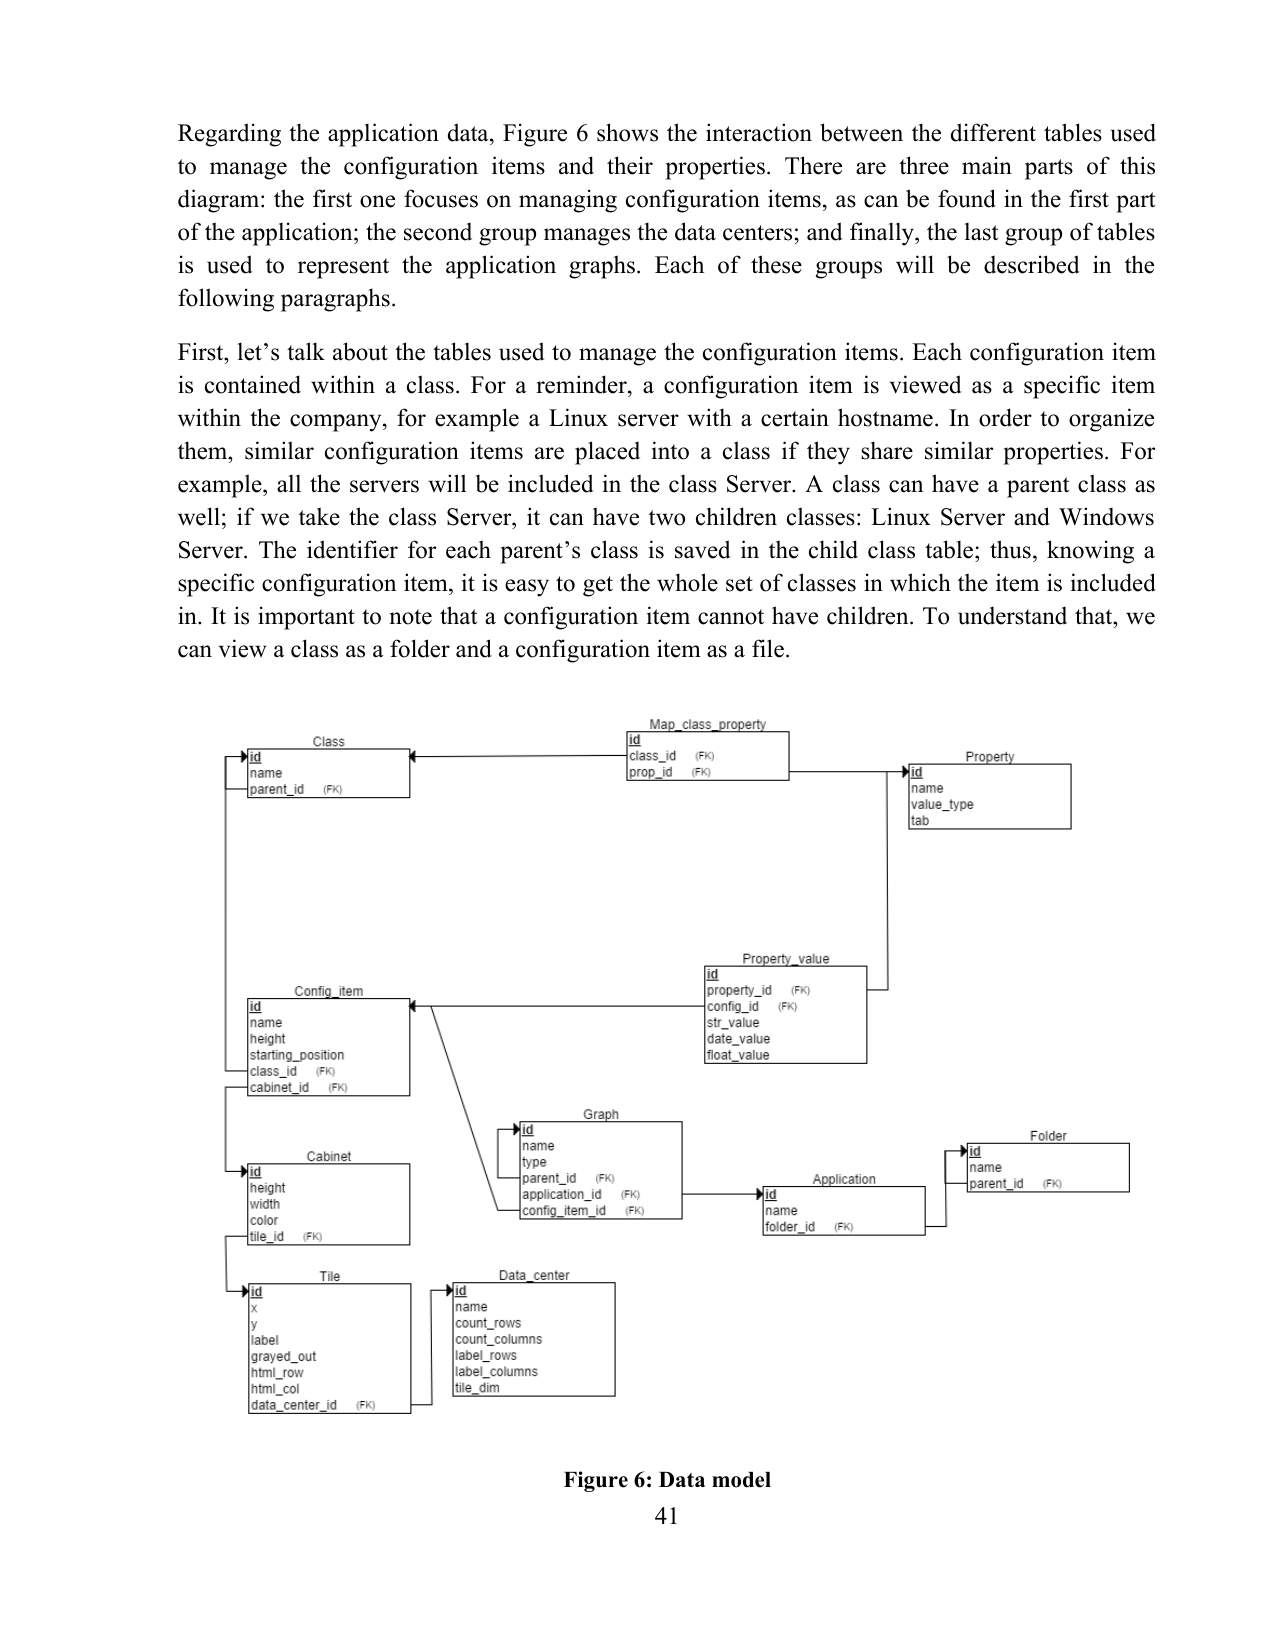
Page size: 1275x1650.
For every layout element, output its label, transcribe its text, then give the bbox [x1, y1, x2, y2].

text First, let’s talk about the tables used to manage the configuration items. Each configuration item is contained within a class. For a reminder, a configuration item is viewed as a specific item within the company, for example a Linux server with a certain hostname. In order to organize them, similar configuration items are placed into a class if they share similar properties. For example, all the servers will be included in the class Server. A class can have a parent class as well; if we take the class Server, it can have two children classes: Linux Server and Windows Server. The identifier for each parent’s class is saved in the child class table; thus, knowing a specific configuration item, it is easy to get the whole set of classes in which the item is included in. It is important to note that a configuration item cannot have children. To understand that, we can view a class as a folder and a configuration item as a file. [177, 337, 1157, 663]
text Regarding the application data, Figure 6 shows the interaction between the different tables used to manage the configuration items and their properties. There are three main parts of this diagram: the first one focuses on managing configuration items, as can be found in the first part of the application; the second group manages the data centers; and finally, the last group of tables is used to represent the application graphs. Each of these groups will be described in the following paragraphs. [177, 118, 1157, 312]
text Figure 6: Data model [177, 1466, 1157, 1492]
picture [177, 688, 1157, 1441]
